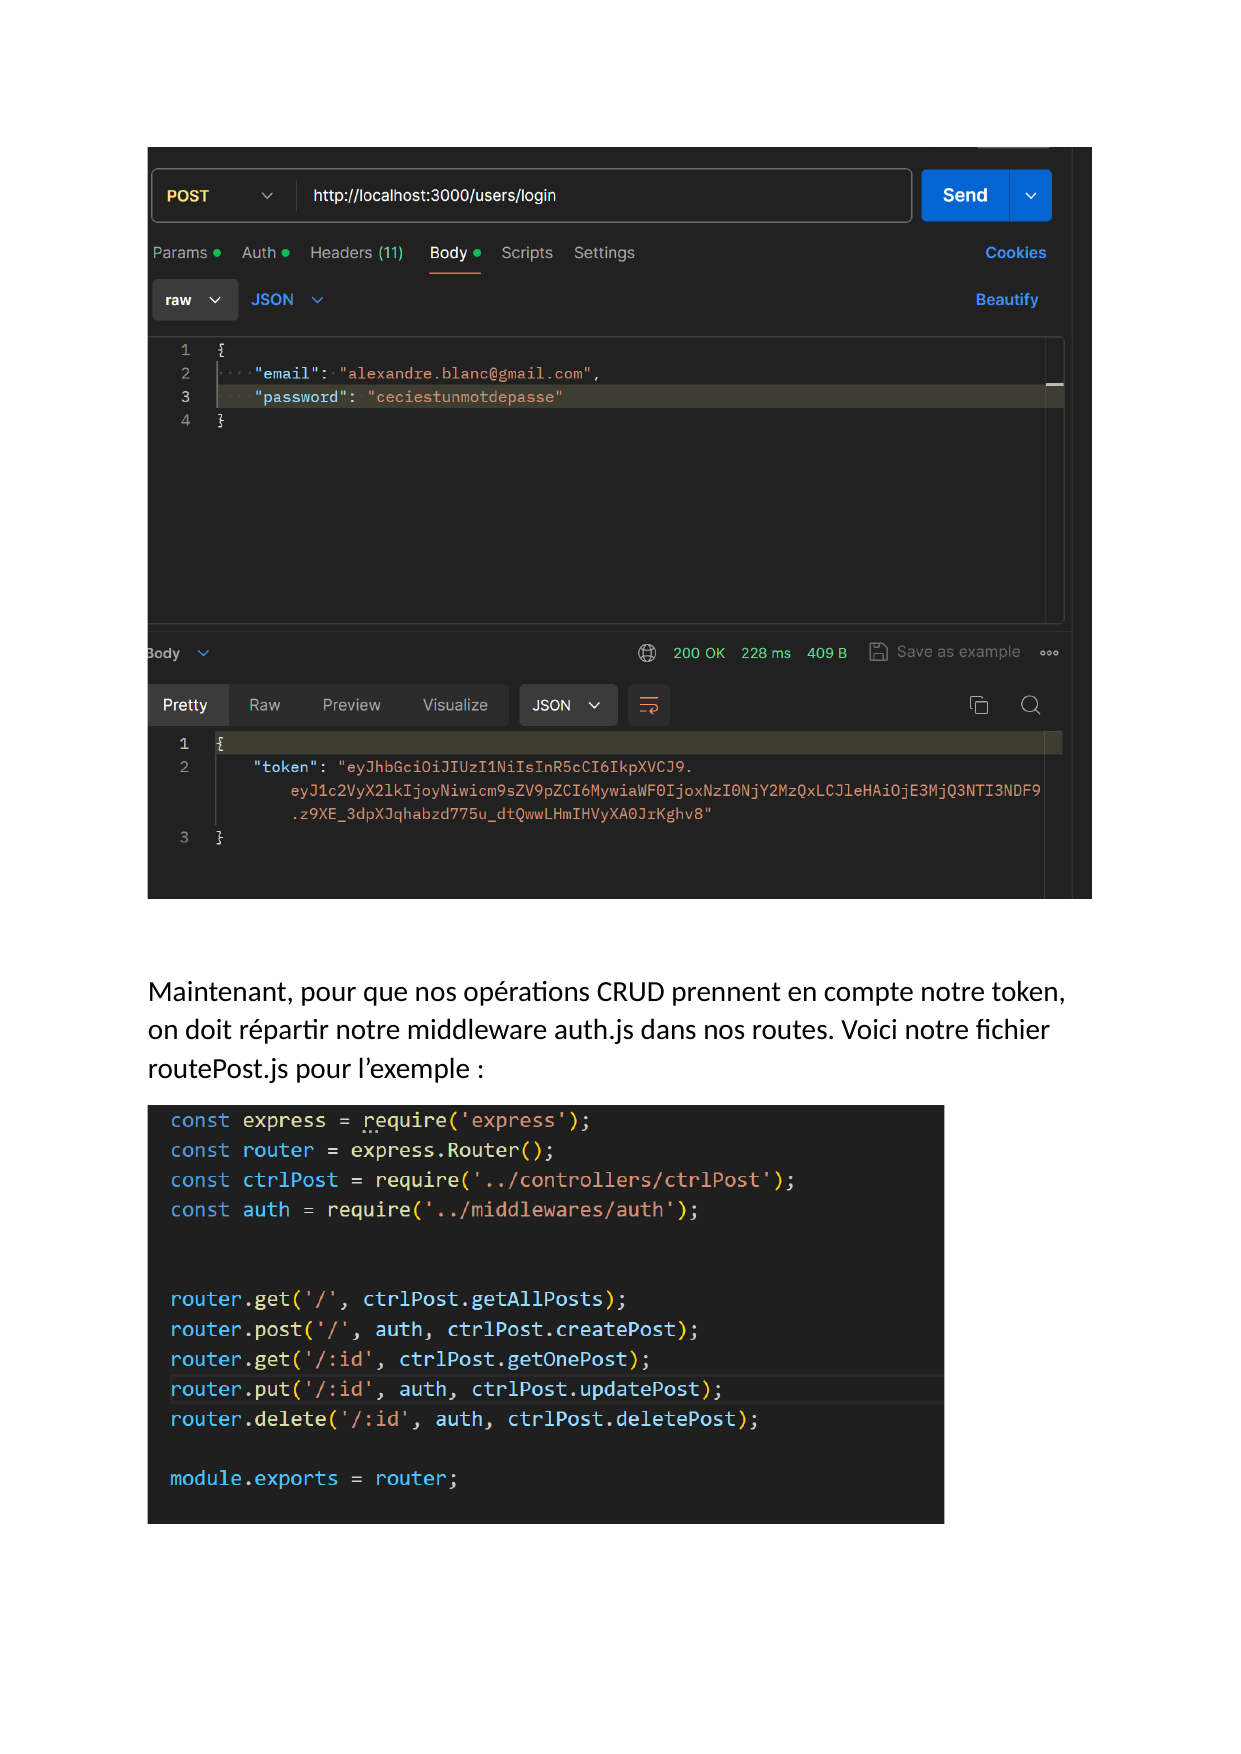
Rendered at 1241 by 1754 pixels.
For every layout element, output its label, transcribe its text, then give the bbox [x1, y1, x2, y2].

picture [147, 147, 1092, 899]
text Maintenant, pour que nos opérations CRUD prennent en compte notre token, on doit répartir notre middleware auth.js dans nos routes. Voici notre fichier routePost.js pour l’exemple : [148, 973, 1093, 1085]
picture [147, 1105, 945, 1524]
